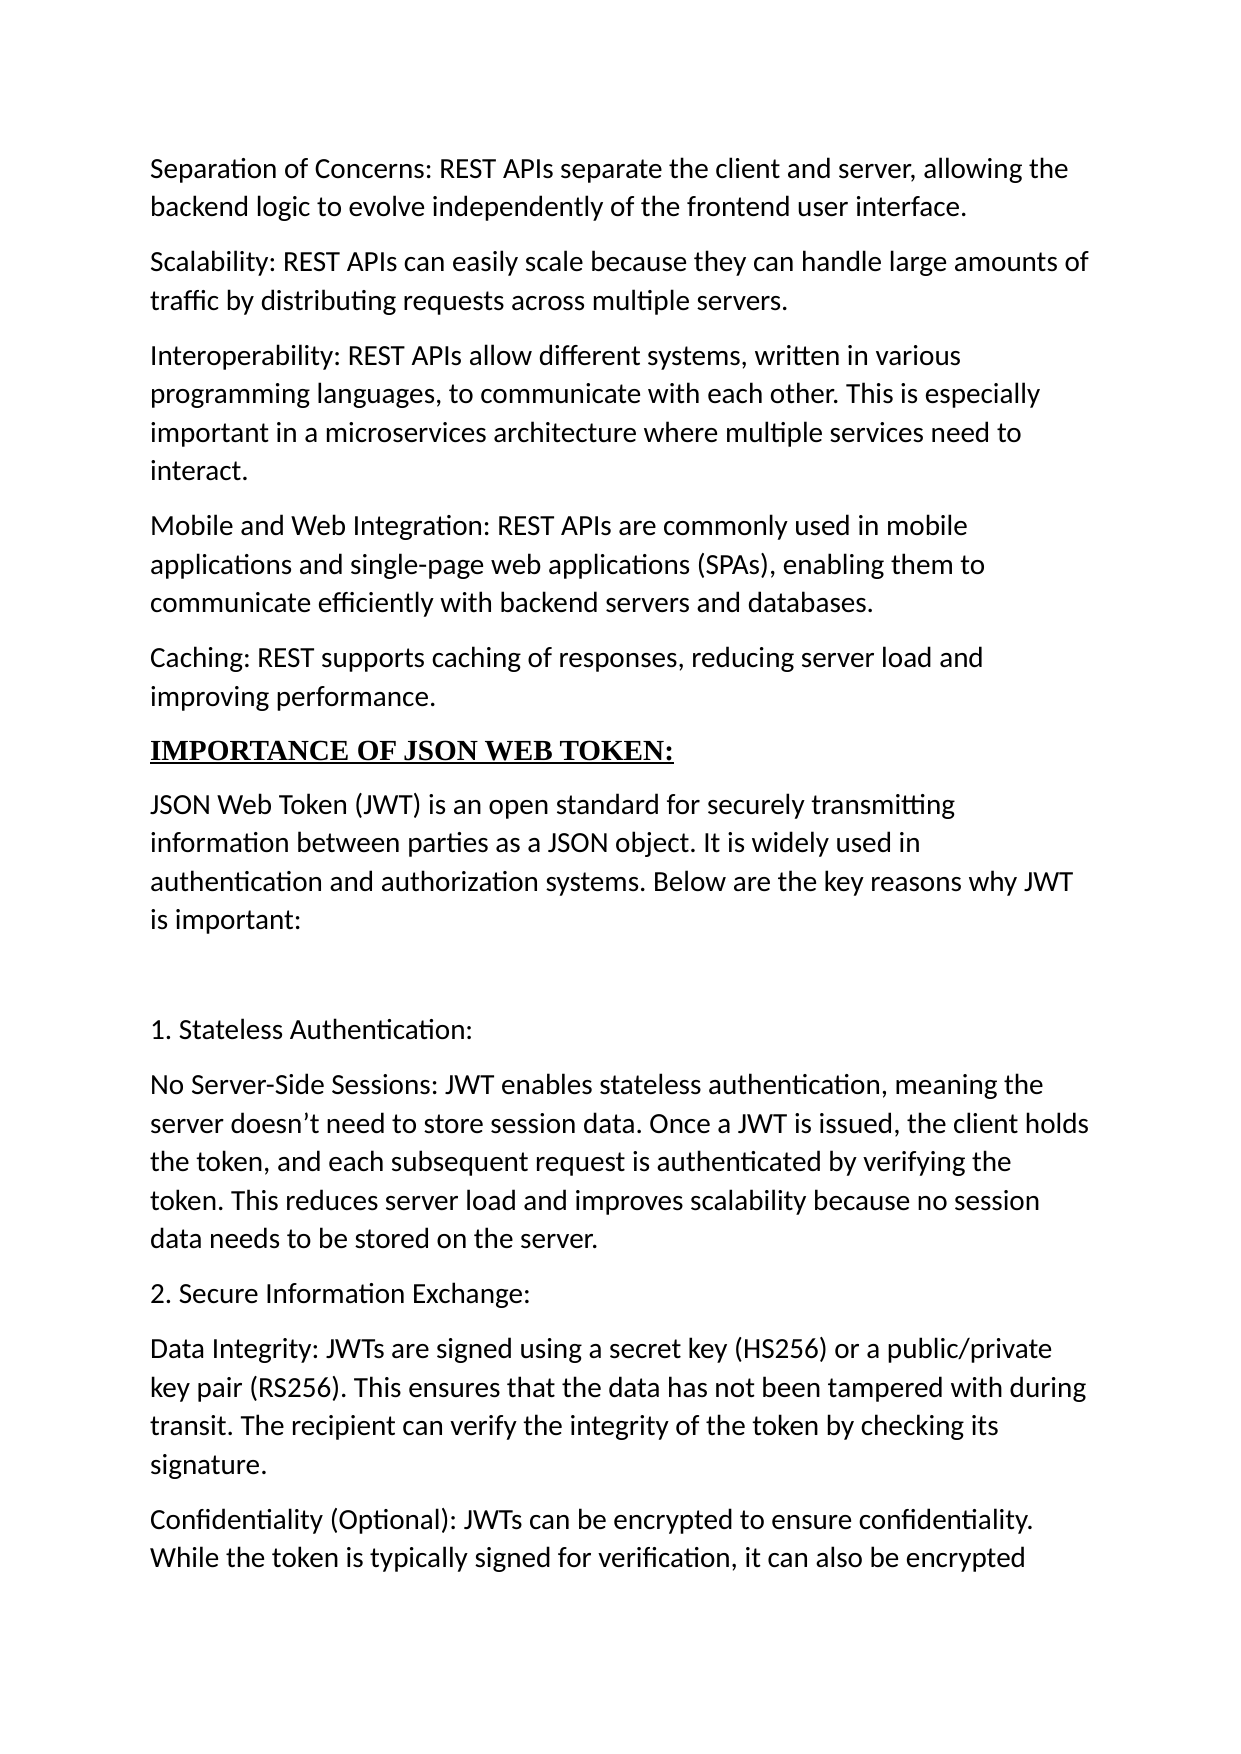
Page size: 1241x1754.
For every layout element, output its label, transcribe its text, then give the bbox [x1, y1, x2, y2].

text 1. Stateless Authentication: [150, 1011, 1090, 1047]
text JSON Web Token (JWT) is an open standard for securely transmitting information between parties as a JSON object. It is widely used in authentication and authorization systems. Below are the key reasons why JWT is important: [150, 786, 1090, 937]
text Data Integrity: JWTs are signed using a secret key (HS256) or a public/private key pair (RS256). This ensures that the data has not been tampered with during transit. The recipient can verify the integrity of the token by checking its signature. [150, 1330, 1090, 1481]
text Caching: REST supports caching of responses, reducing server load and improving performance. [150, 639, 1090, 713]
text Mobile and Web Integration: REST APIs are commonly used in mobile applications and single-page web applications (SPAs), enabling them to communicate efficiently with backend servers and databases. [150, 507, 1090, 620]
text IMPORTANCE OF JSON WEB TOKEN: [150, 733, 1090, 767]
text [150, 1501, 1090, 1575]
text Scalability: REST APIs can easily scale because they can handle large amounts of traffic by distributing requests across multiple servers. [150, 243, 1090, 318]
text Interoperability: REST APIs allow different systems, written in various programming languages, to communicate with each other. This is especially important in a microservices architecture where multiple services need to interact. [150, 337, 1090, 488]
text No Server-Side Sessions: JWT enables stateless authentication, meaning the server doesn’t need to store session data. Once a JWT is issued, the client holds the token, and each subsequent request is authenticated by verifying the token. This reduces server load and improves scalability because no session data needs to be stored on the server. [150, 1066, 1090, 1256]
text 2. Secure Information Exchange: [150, 1275, 1090, 1311]
text Separation of Concerns: REST APIs separate the client and server, allowing the backend logic to evolve independently of the frontend user interface. [150, 150, 1090, 224]
